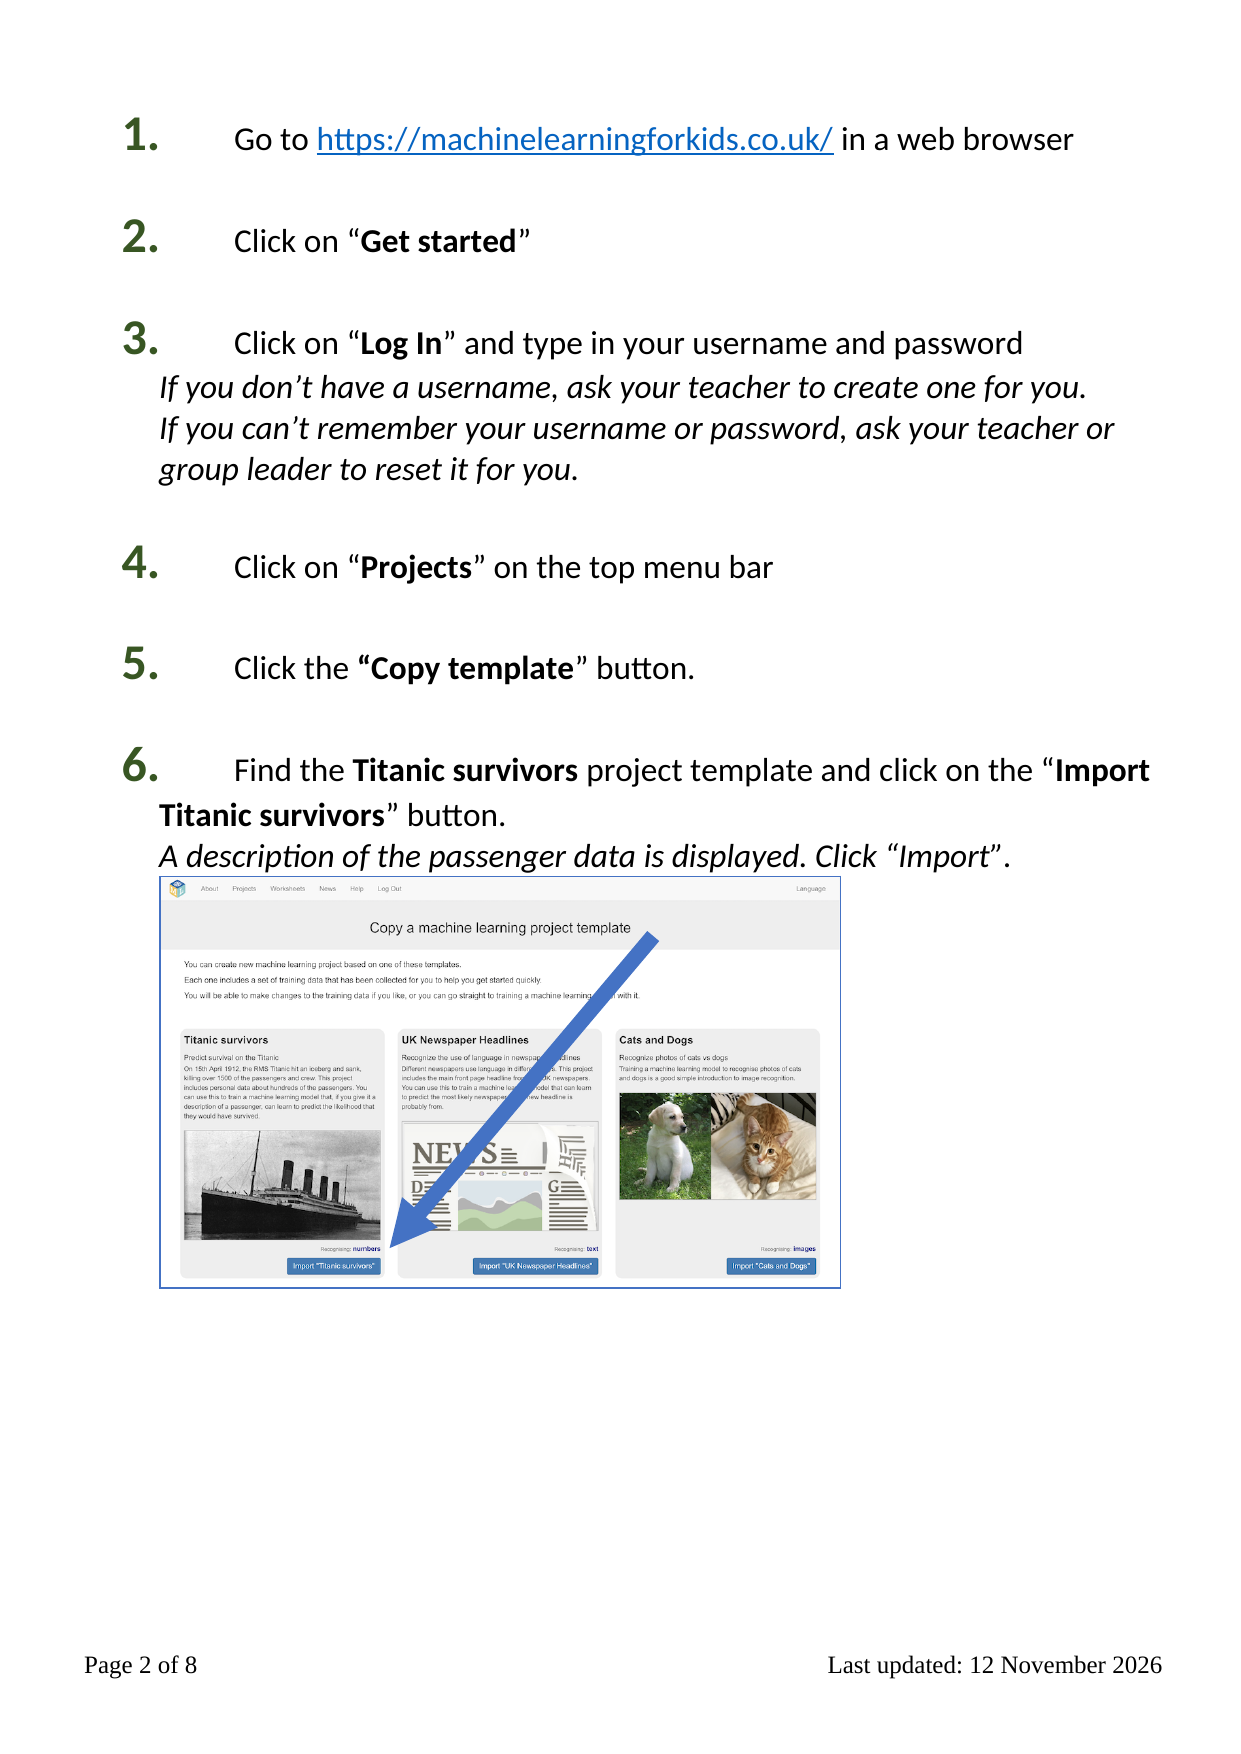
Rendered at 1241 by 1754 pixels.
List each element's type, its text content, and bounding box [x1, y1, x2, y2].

list Click on “Projects” on the top menu bar [121, 529, 1164, 591]
list Click on “Log In” and type in your username and password If you don’t have a username, ask your teacher to create one for you. If you can’t remember your username or password, ask your teacher or group leader to reset it for you. [121, 306, 1164, 489]
picture [161, 877, 840, 1287]
list Click the “Copy template” button. [121, 631, 1164, 692]
list Go to https://machinelearningforkids.co.uk/ in a web browser [121, 102, 1164, 163]
list Click on “Get started” [121, 204, 1164, 265]
